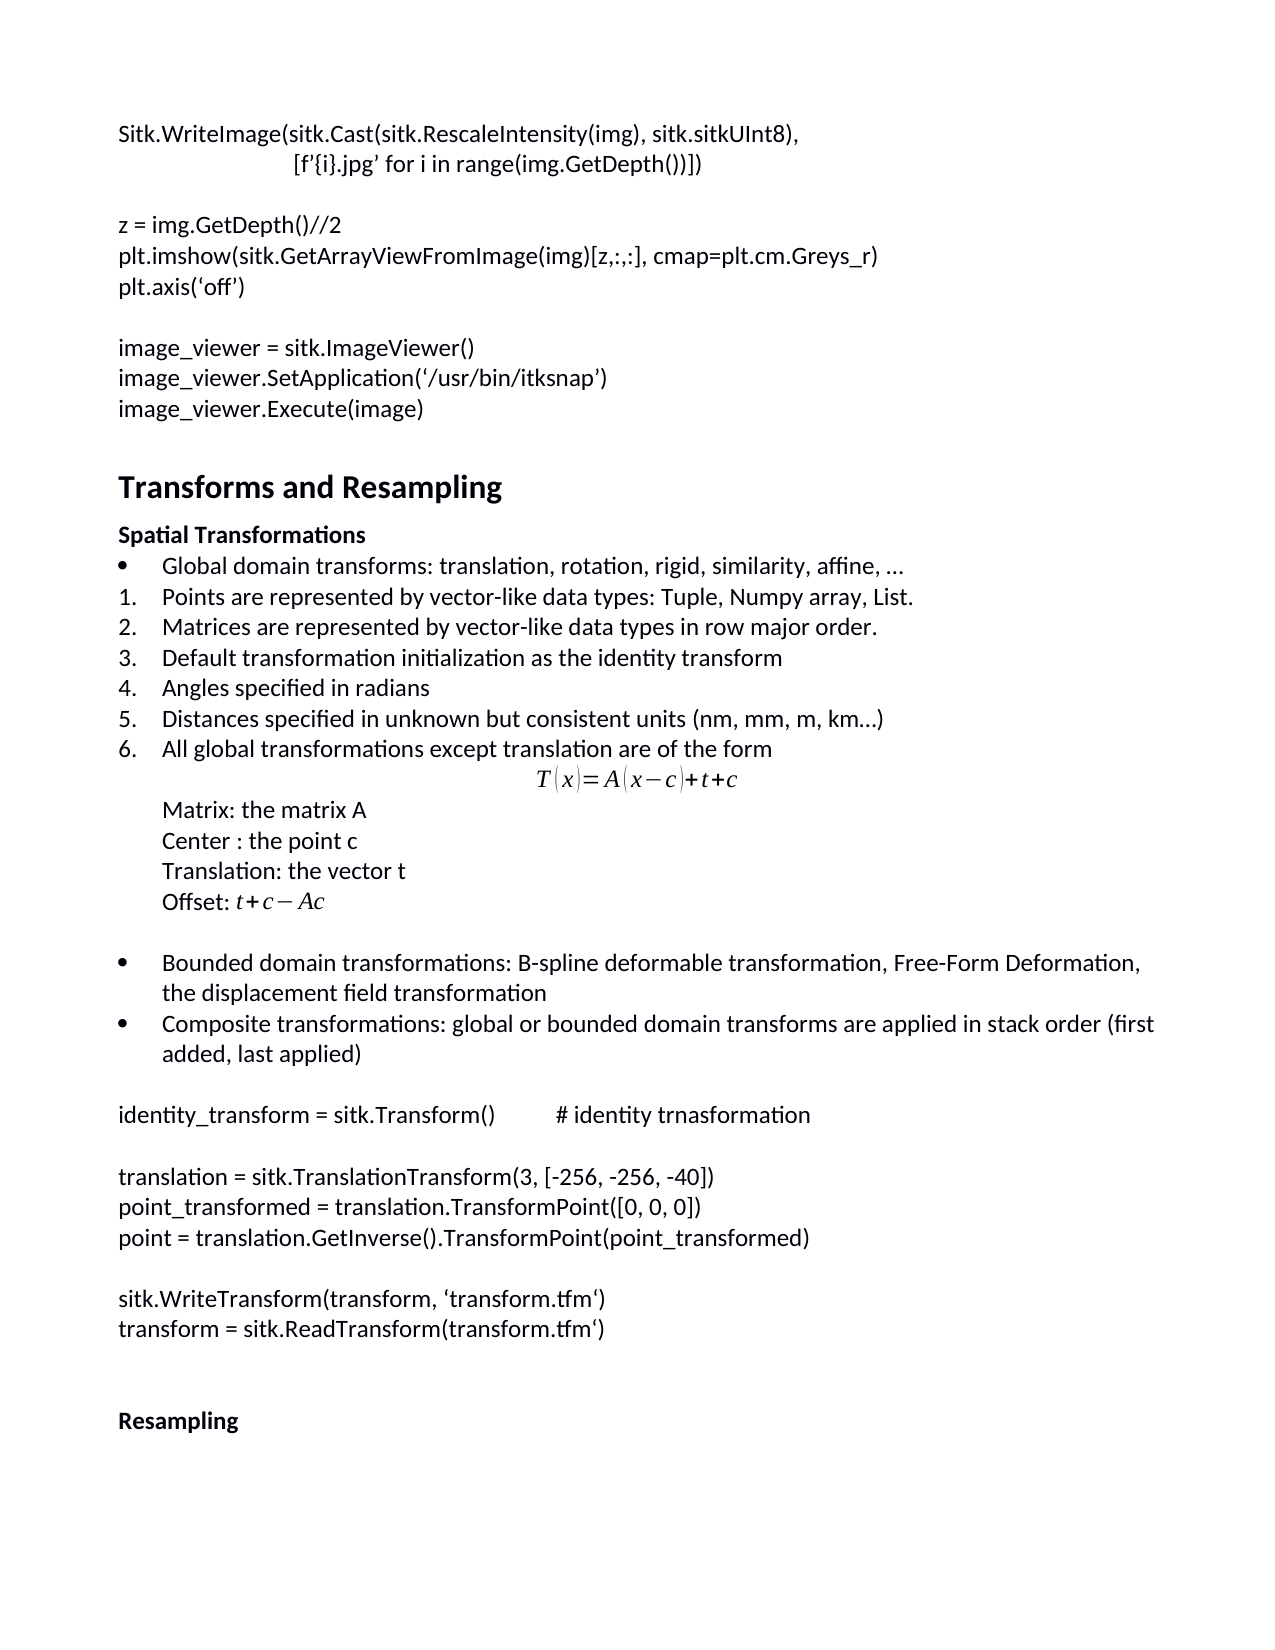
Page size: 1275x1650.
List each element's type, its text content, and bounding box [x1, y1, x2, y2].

text z = img.GetDepth()//2 [118, 210, 1157, 240]
text plt.axis(‘off’) [118, 271, 1157, 301]
text Center : the point c [118, 825, 1157, 855]
list Angles specified in radians [118, 672, 1157, 703]
text Translation: the vector t [118, 855, 1157, 886]
list All global transformations except translation are of the form [118, 733, 1157, 764]
subtitle Transforms and Resampling [118, 466, 1157, 507]
list Default transformation initialization as the identity transform [118, 642, 1157, 672]
text image_viewer.SetApplication(‘/usr/bin/itksnap’) [118, 362, 1157, 393]
text translation = sitk.TranslationTransform(3, [-256, -256, -40]) [118, 1161, 1157, 1191]
text Spatial Transformations [118, 519, 1157, 550]
text sitk.WriteTransform(transform, ‘transform.tfm‘) [118, 1283, 1157, 1313]
text transform = sitk.ReadTransform(transform.tfm‘) [118, 1313, 1157, 1344]
text point = translation.GetInverse().TransformPoint(point_transformed) [118, 1222, 1157, 1252]
list Composite transformations: global or bounded domain transforms are applied in stack order (first added, last applied) [118, 1008, 1157, 1069]
text Resampling [118, 1405, 1157, 1435]
text Matrix: the matrix A [118, 794, 1157, 825]
list Points are represented by vector-like data types: Tuple, Numpy array, List. [118, 581, 1157, 611]
text Sitk.WriteImage(sitk.Cast(sitk.RescaleIntensity(img), sitk.sitkUInt8), [118, 118, 1157, 149]
text image_viewer = sitk.ImageViewer() [118, 332, 1157, 362]
text image_viewer.Execute(image) [118, 393, 1157, 423]
text plt.imshow(sitk.GetArrayViewFromImage(img)[z,:,:], cmap=plt.cm.Greys_r) [118, 240, 1157, 271]
list Global domain transforms: translation, rotation, rigid, similarity, affine, … [118, 550, 1157, 581]
list Matrices are represented by vector-like data types in row major order. [118, 611, 1157, 642]
text point_transformed = translation.TransformPoint([0, 0, 0]) [118, 1191, 1157, 1222]
text [f’{i}.jpg’ for i in range(img.GetDepth())]) [118, 149, 1157, 179]
list Distances specified in unknown but consistent units (nm, mm, m, km…) [118, 703, 1157, 733]
text identity_transform = sitk.Transform() # identity trnasformation [118, 1099, 1157, 1130]
text Offset: [118, 886, 1157, 916]
list Bounded domain transformations: B-spline deformable transformation, Free-Form Deformation, the displacement field transformation [118, 947, 1157, 1008]
